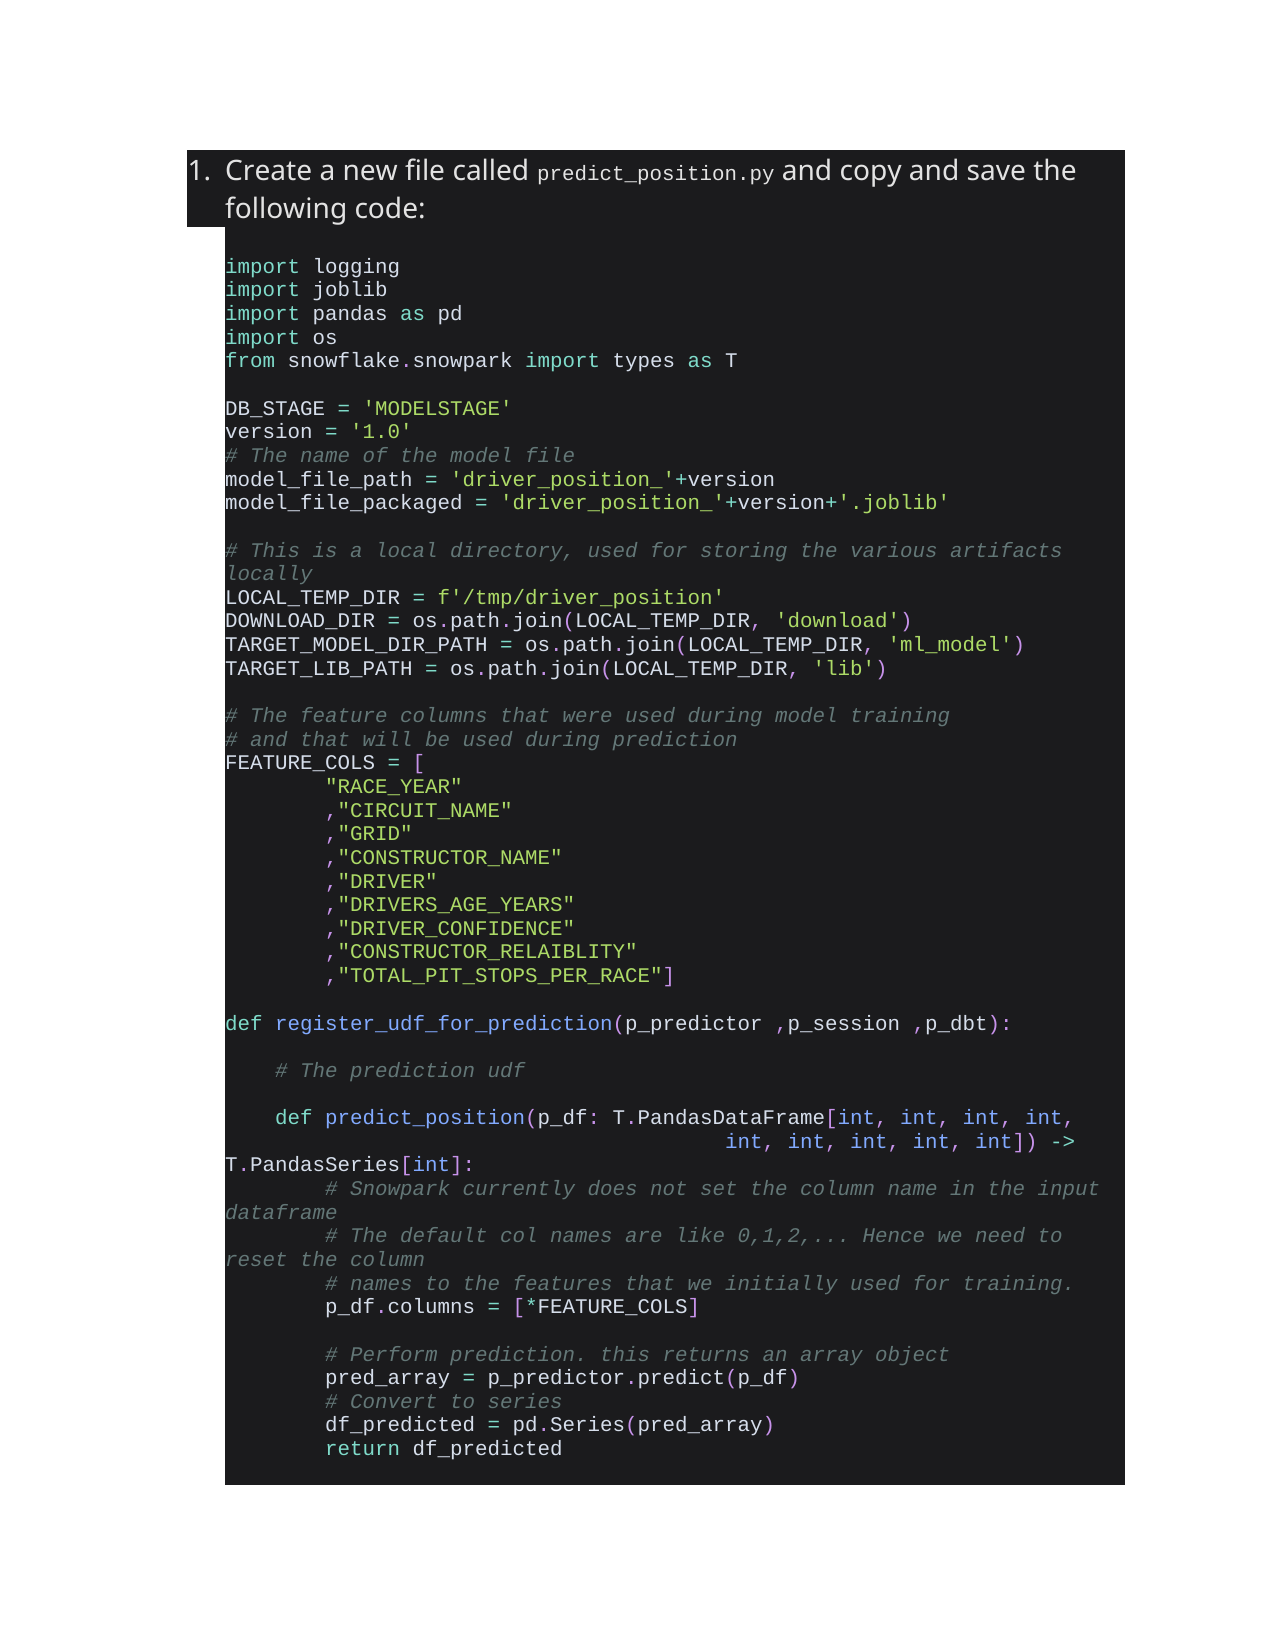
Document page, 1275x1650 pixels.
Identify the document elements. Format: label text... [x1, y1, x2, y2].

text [225, 256, 1125, 1485]
list Create a new file called predict_position.py and copy and save the following code: [187, 150, 1125, 227]
